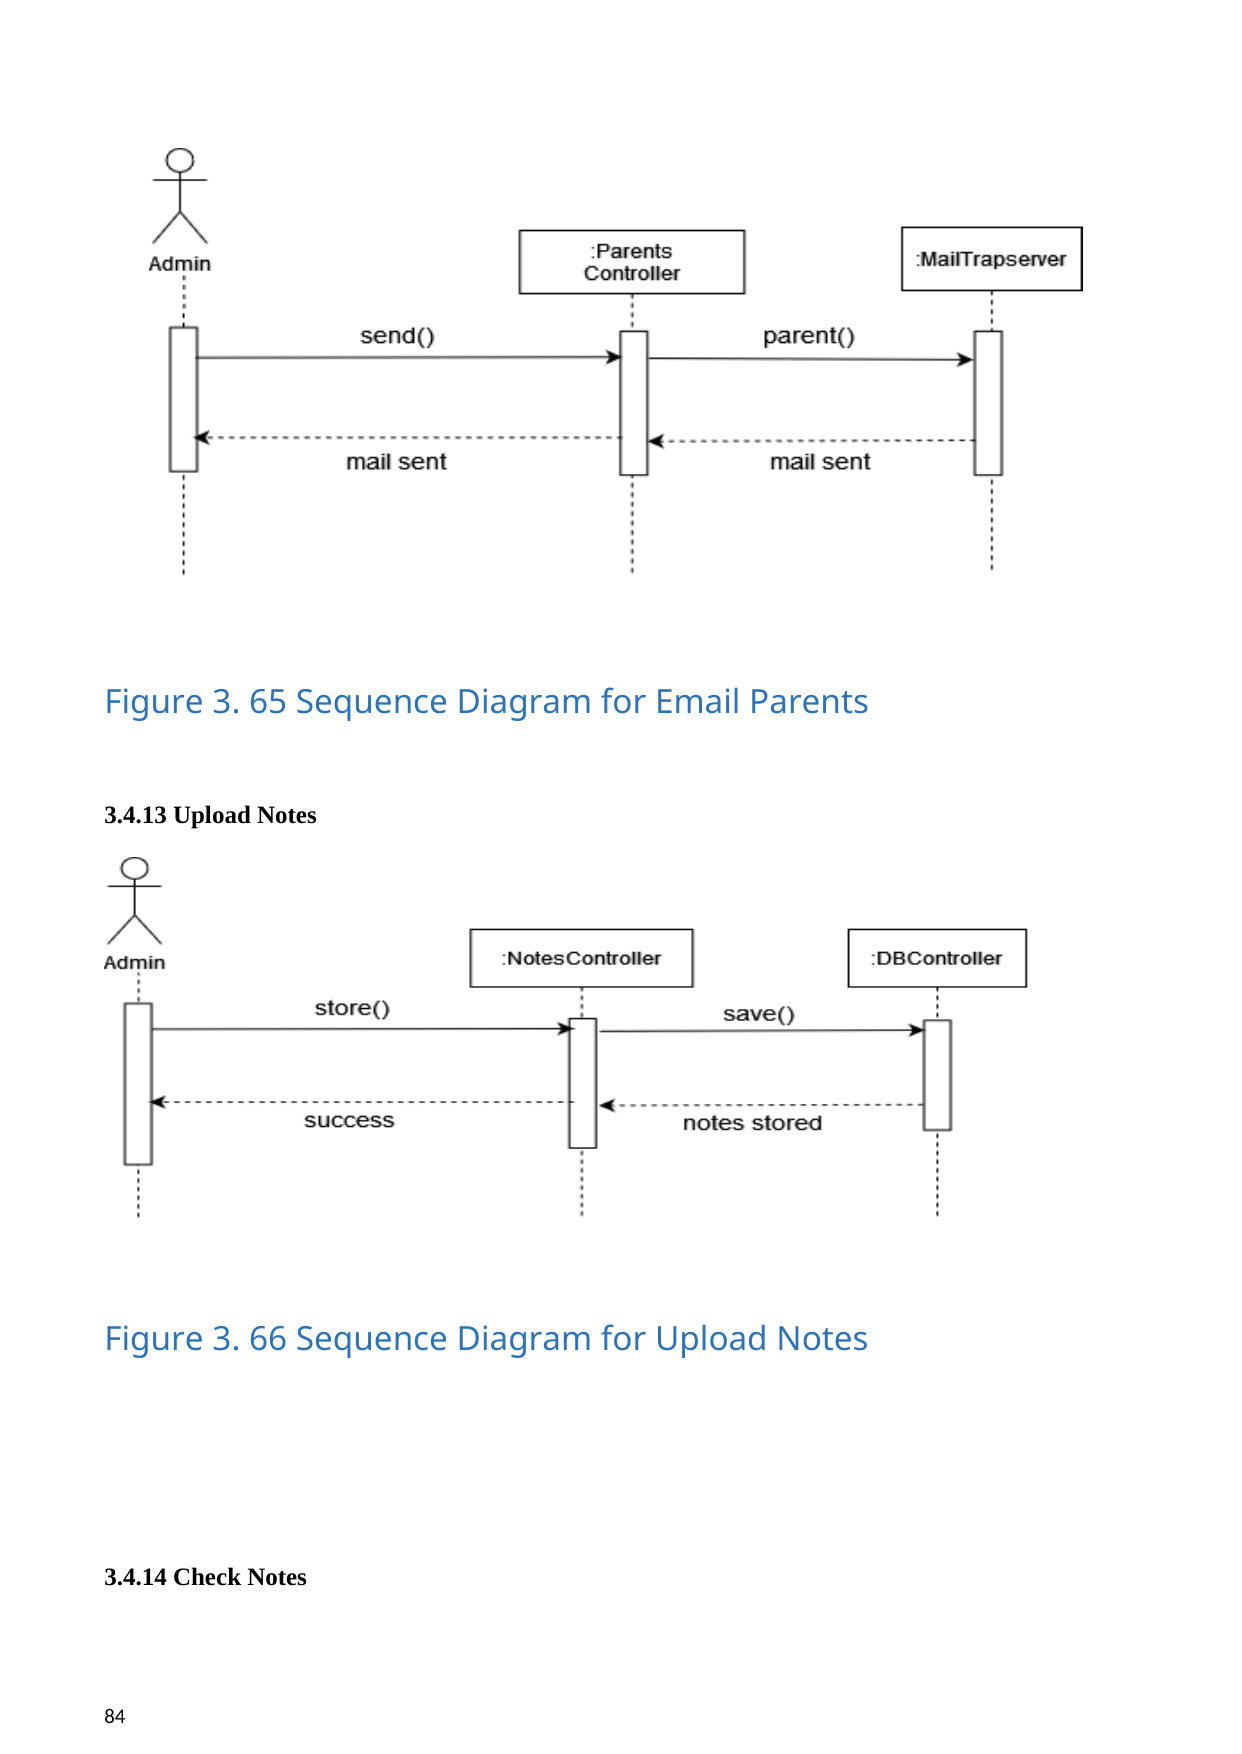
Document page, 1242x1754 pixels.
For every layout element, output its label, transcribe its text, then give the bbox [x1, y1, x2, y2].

picture [104, 857, 1242, 1290]
picture [149, 148, 1083, 577]
text 3.4.14 Check Notes [104, 1562, 1128, 1590]
subtitle Figure 3. 66 Sequence Diagram for Upload Notes [104, 1315, 1128, 1360]
subtitle Figure 3. 65 Sequence Diagram for Email Parents [104, 678, 1128, 723]
text 3.4.13 Upload Notes [104, 800, 1128, 828]
